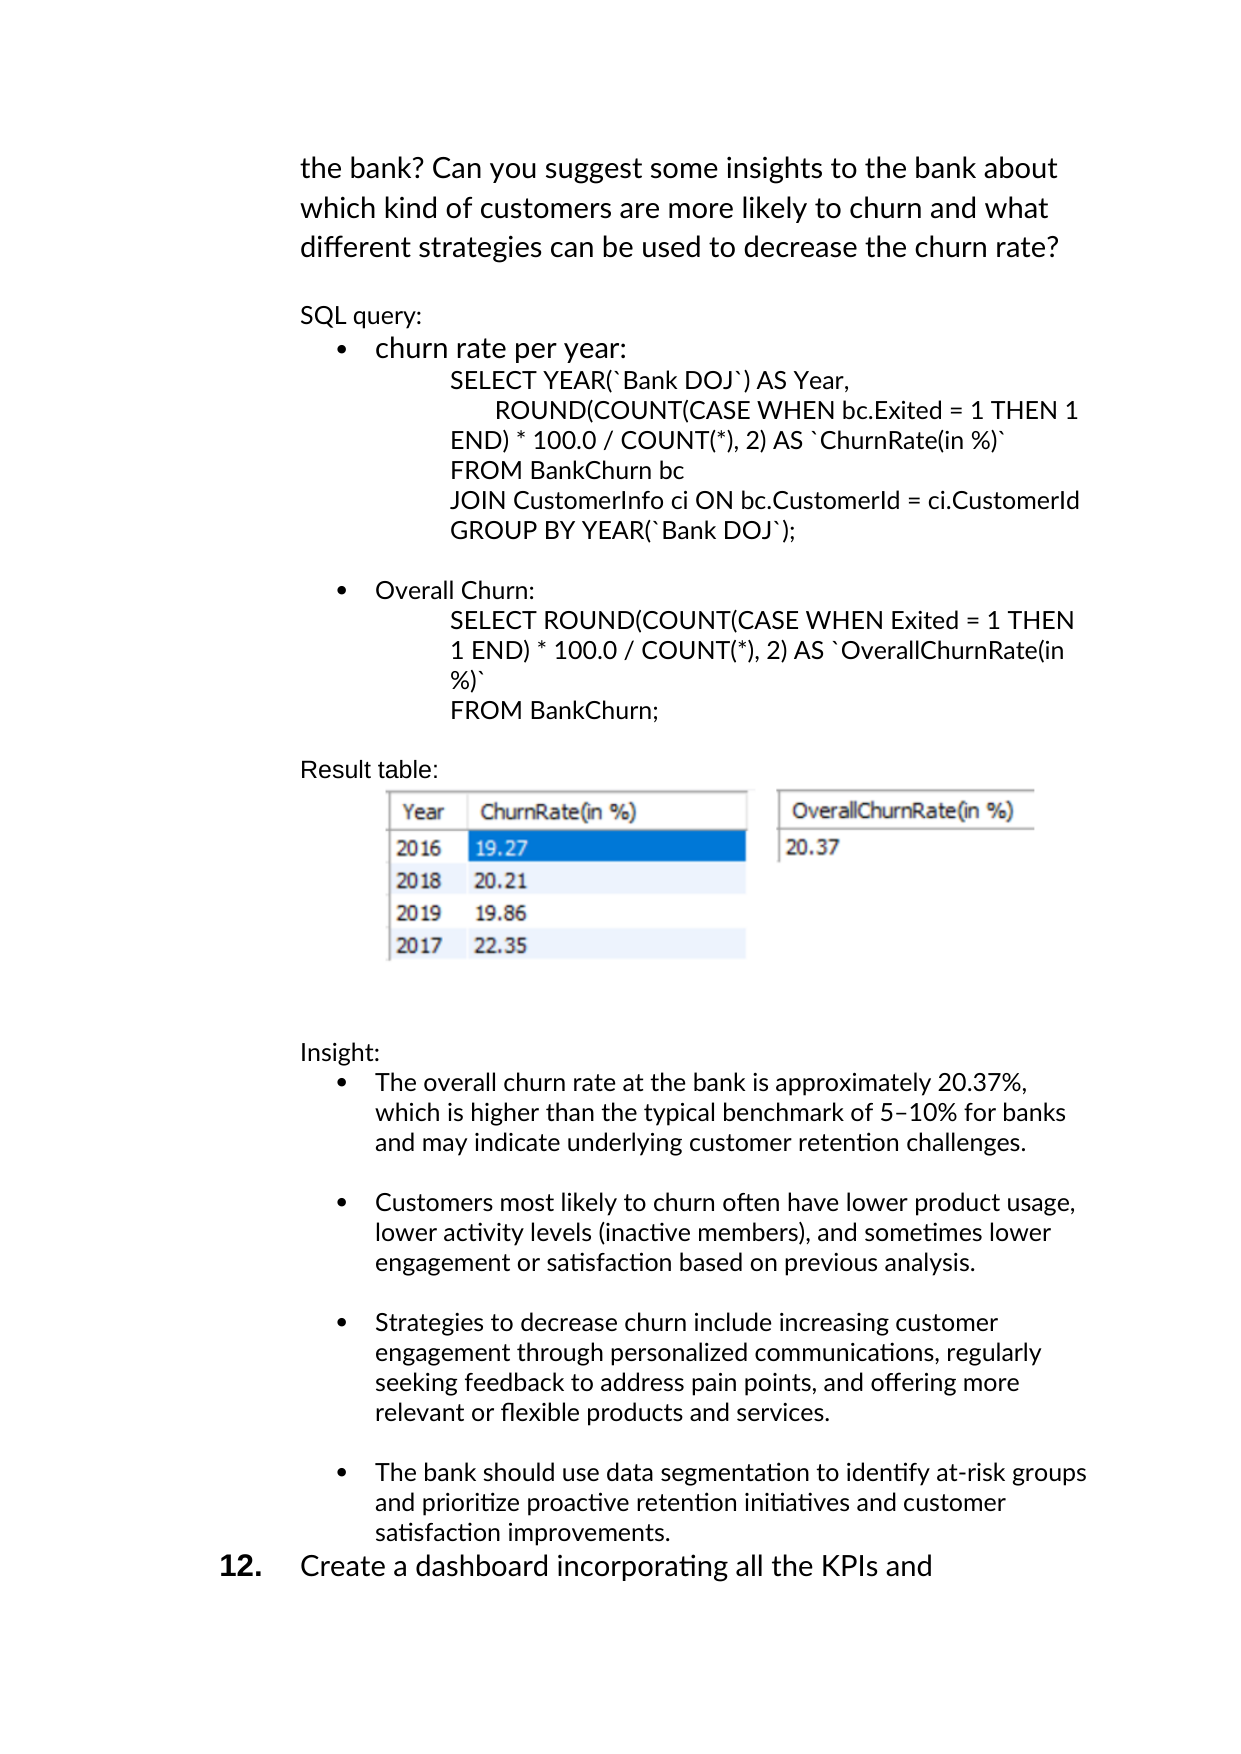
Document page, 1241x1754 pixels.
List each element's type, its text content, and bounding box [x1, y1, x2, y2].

list SELECT YEAR(`Bank DOJ`) AS Year, [337, 365, 1090, 395]
list The bank should use data segmentation to identify at-risk groups and prioritize proactive retention initiatives and customer satisfaction improvements. [337, 1457, 1090, 1547]
list The overall churn rate at the bank is approximately 20.37%, which is higher than the typical benchmark of 5–10% for banks and may indicate underlying customer retention challenges. [337, 1067, 1090, 1157]
list Strategies to decrease churn include increasing customer engagement through personalized communications, regularly seeking feedback to address pain points, and offering more relevant or flexible products and services. [337, 1307, 1090, 1427]
list ROUND(COUNT(CASE WHEN bc.Exited = 1 THEN 1 END) * 100.0 / COUNT(*), 2) AS `ChurnRate(in %)` [450, 395, 1090, 455]
list SQL query: [300, 300, 1090, 330]
list JOIN CustomerInfo ci ON bc.CustomerId = ci.CustomerId [450, 485, 1090, 515]
list FROM BankChurn; [450, 695, 1090, 725]
list FROM BankChurn bc [450, 455, 1090, 485]
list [262, 150, 1090, 264]
list churn rate per year: [337, 330, 1090, 365]
list Insight: [300, 1037, 1090, 1067]
list SELECT ROUND(COUNT(CASE WHEN Exited = 1 THEN 1 END) * 100.0 / COUNT(*), 2) AS `OverallChurnRate(in %)` [450, 605, 1090, 695]
picture [381, 783, 1035, 1008]
list Result table: [300, 755, 1090, 783]
list GROUP BY YEAR(`Bank DOJ`); [450, 515, 1090, 545]
list Overall Churn: [337, 575, 1090, 605]
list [262, 1547, 1090, 1583]
list Customers most likely to churn often have lower product usage, lower activity levels (inactive members), and sometimes lower engagement or satisfaction based on previous analysis. [337, 1187, 1090, 1277]
